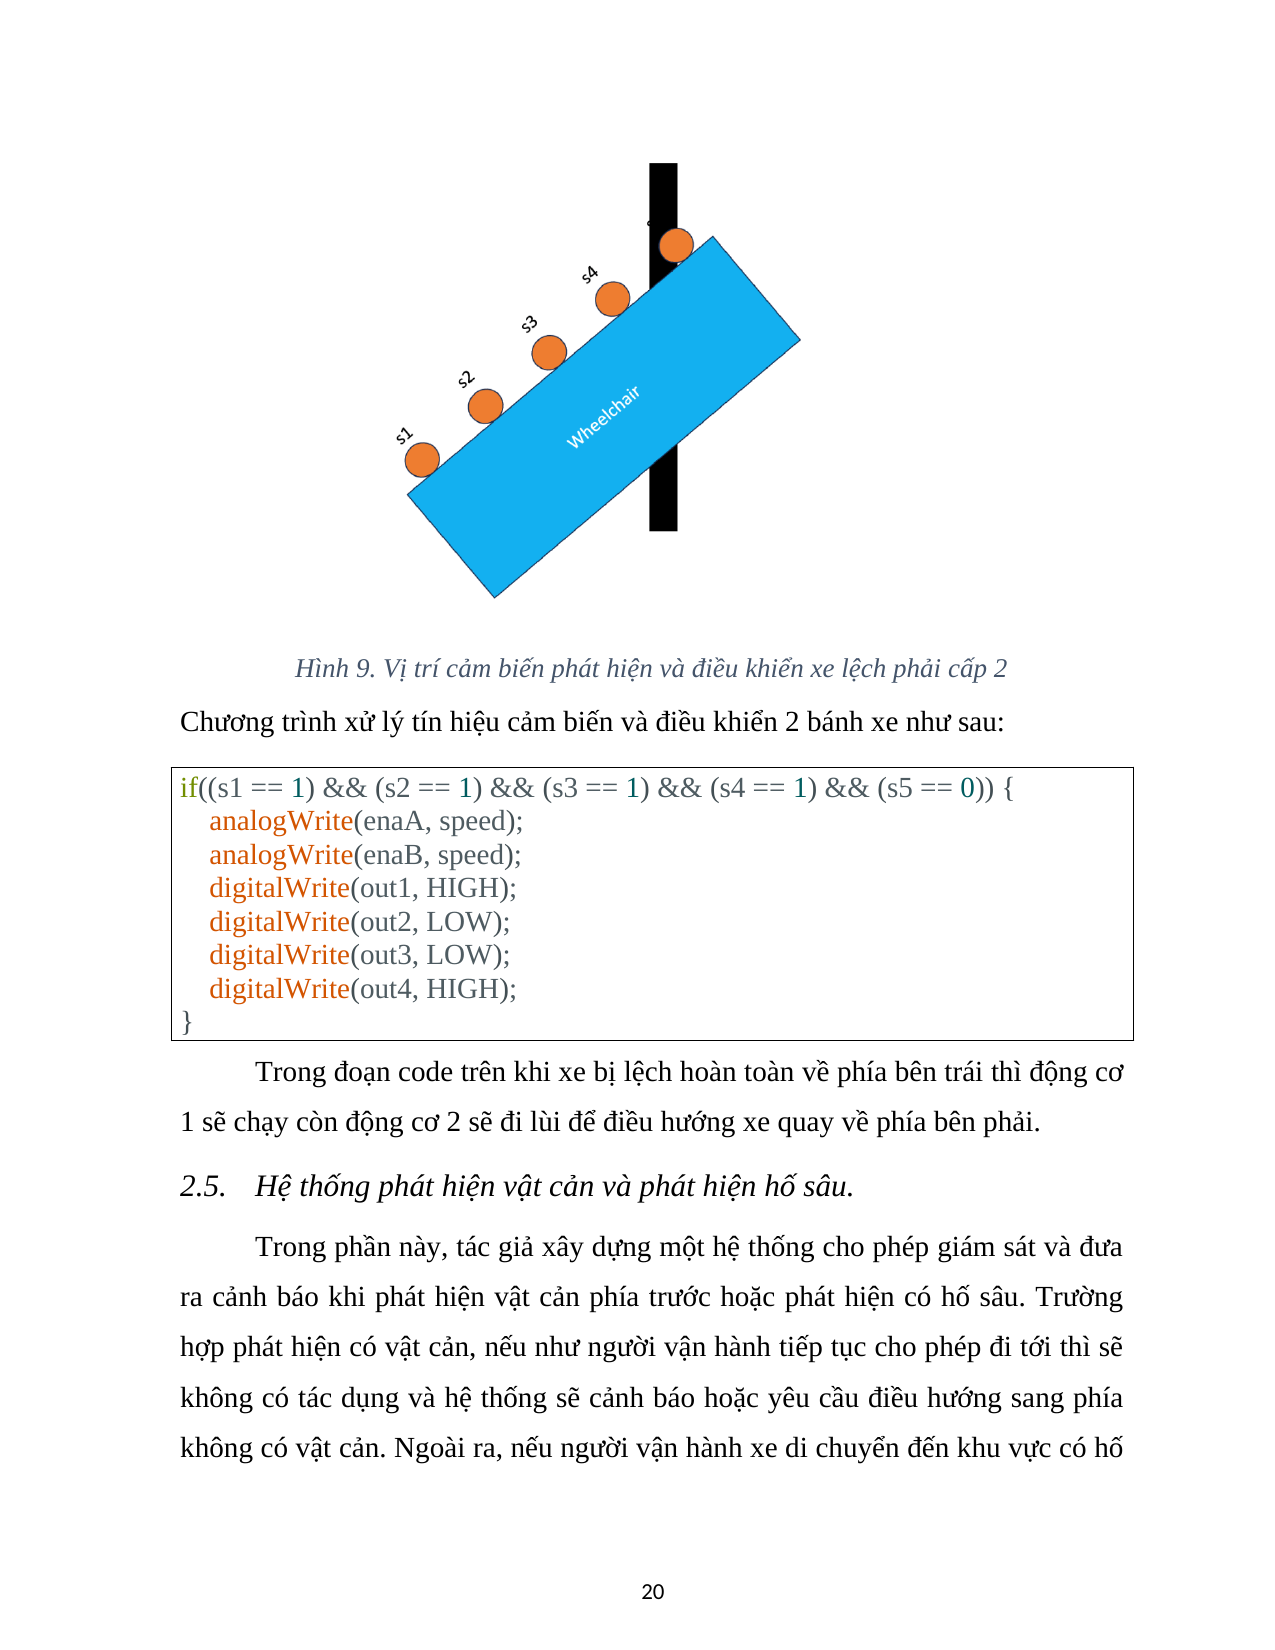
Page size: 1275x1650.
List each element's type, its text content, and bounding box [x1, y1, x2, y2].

text Hình . Vị trí cảm biến phát hiện và điều khiển xe lệch phải cấp 2 [180, 652, 1125, 683]
text if((s1 == 1) && (s2 == 1) && (s3 == 1) && (s4 == 1) && (s5 == 0)) { [172, 768, 1133, 803]
text digitalWrite(out1, HIGH); [180, 870, 1125, 904]
text Trong đoạn code trên khi xe bị lệch hoàn toàn về phía bên trái thì động cơ 1 sẽ chạy còn động cơ 2 sẽ đi lùi để điều hướng xe quay về phía bên phải. [180, 1054, 1125, 1137]
text } [172, 1001, 1133, 1040]
text digitalWrite(out3, LOW); [180, 937, 1125, 971]
text digitalWrite(out2, LOW); [180, 904, 1125, 937]
subtitle Hệ thống phát hiện vật cản và phát hiện hố sâu. [180, 1167, 1125, 1203]
text digitalWrite(out4, HIGH); [180, 971, 1125, 1001]
text analogWrite(enaA, speed); [180, 803, 1125, 837]
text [180, 1229, 1125, 1464]
text analogWrite(enaB, speed); [180, 837, 1125, 870]
picture [362, 150, 943, 626]
text Chương trình xử lý tín hiệu cảm biến và điều khiển 2 bánh xe như sau: [180, 704, 1125, 737]
